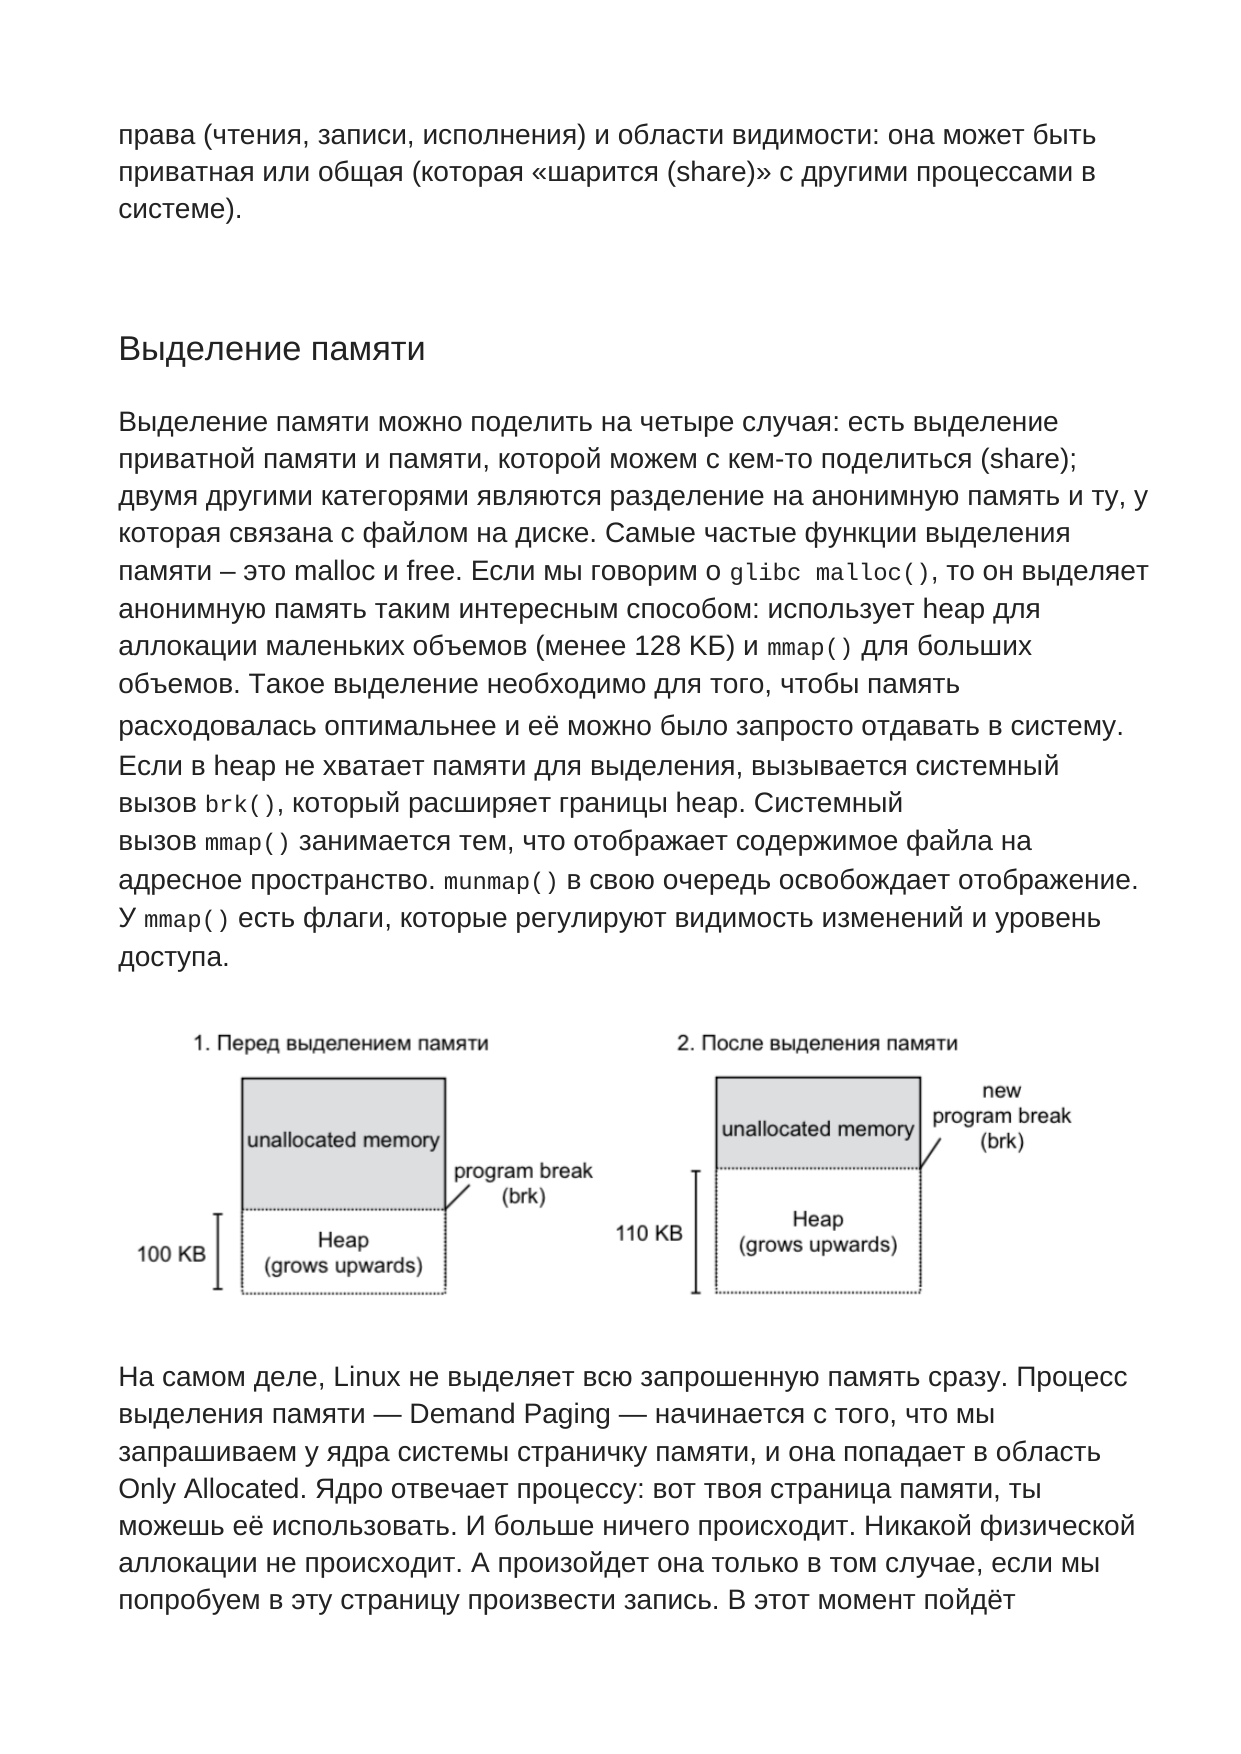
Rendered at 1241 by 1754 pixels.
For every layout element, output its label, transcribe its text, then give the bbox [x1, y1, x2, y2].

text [118, 118, 1152, 294]
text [118, 367, 1152, 1616]
picture [118, 1013, 1089, 1319]
subtitle Выделение памяти [118, 319, 1152, 367]
